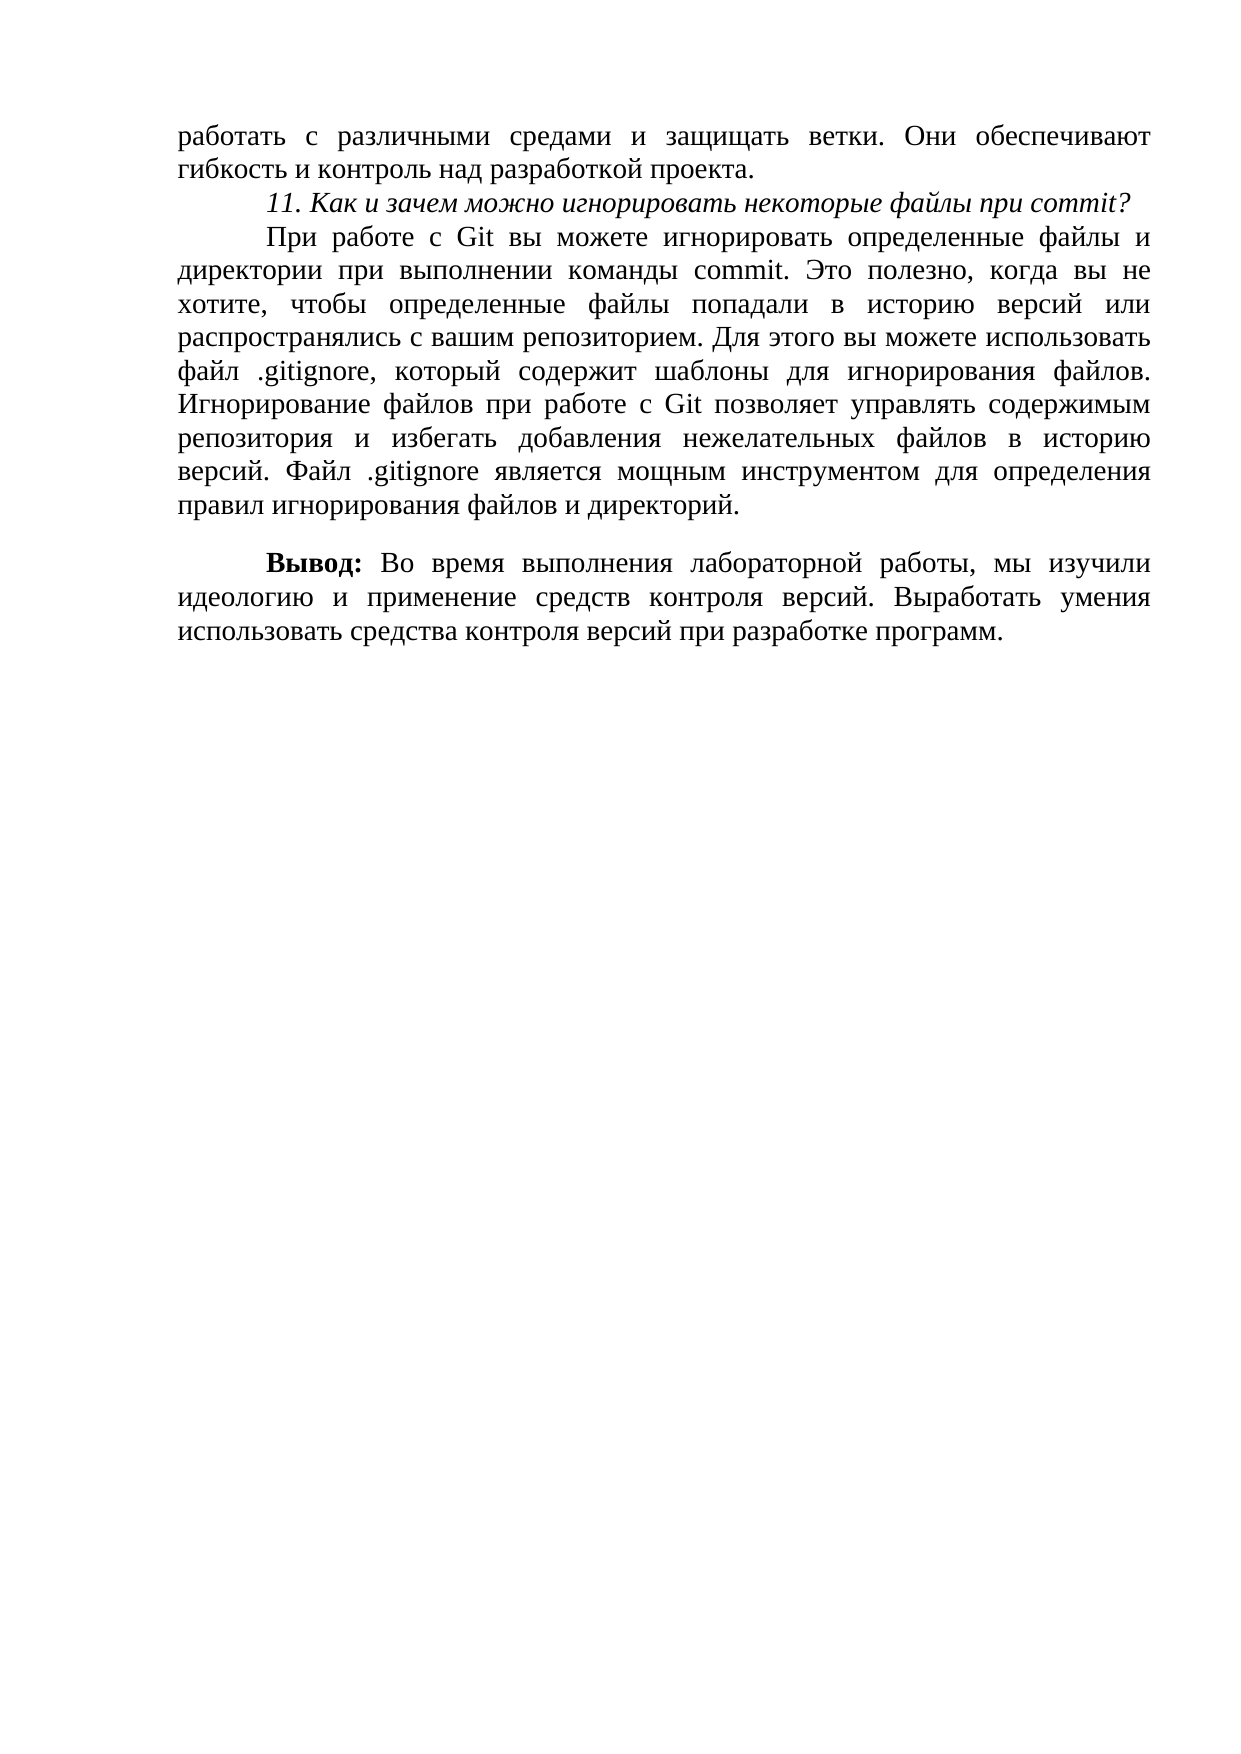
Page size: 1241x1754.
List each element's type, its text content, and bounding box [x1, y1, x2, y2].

text 11. Как и зачем можно игнорировать некоторые файлы при commit? [177, 185, 1152, 219]
text При работе с Git вы можете игнорировать определенные файлы и директории при выполнении команды commit. Это полезно, когда вы не хотите, чтобы определенные файлы попадали в историю версий или распространялись с вашим репозиторием. Для этого вы можете использовать файл .gitignore, который содержит шаблоны для игнорирования файлов. Игнорирование файлов при работе с Git позволяет управлять содержимым репозитория и избегать добавления нежелательных файлов в историю версий. Файл .gitignore является мощным инструментом для определения правил игнорирования файлов и директорий. [177, 219, 1152, 521]
text Вывод: Во время выполнения лабораторной работы, мы изучили идеологию и применение средств контроля версий. Выработать умения использовать средства контроля версий при разработке программ. [177, 546, 1152, 646]
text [177, 118, 1152, 185]
